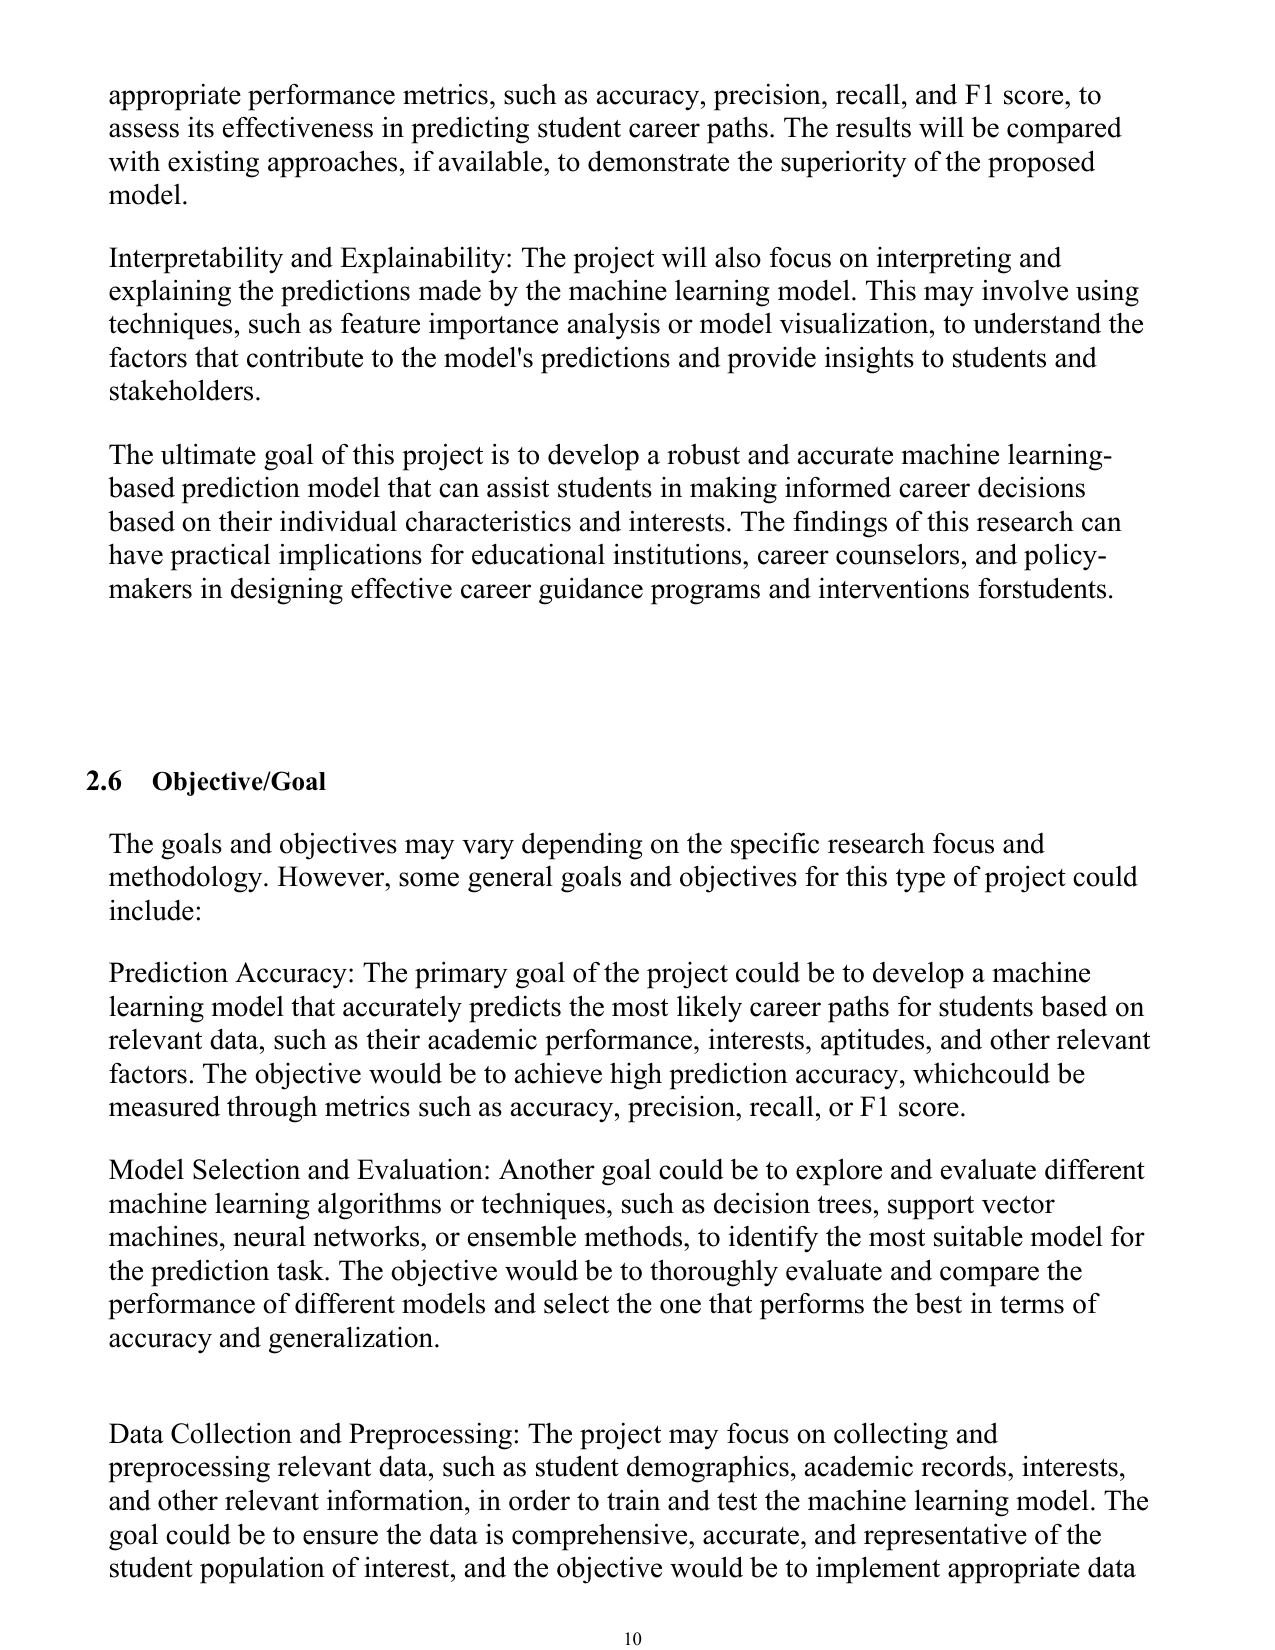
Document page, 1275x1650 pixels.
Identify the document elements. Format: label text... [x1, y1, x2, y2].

text Interpretability and Explainability: The project will also focus on interpreting and [108, 241, 1169, 274]
text have practical implications for educational institutions, career counselors, and policy- [108, 539, 1147, 571]
text and other relevant information, in order to train and test the machine learning model. The [108, 1484, 1175, 1517]
text makers in designing effective career guidance programs and interventions forstudents. [108, 572, 1147, 605]
text learning model that accurately predicts the most likely career paths for students based on [108, 990, 1176, 1023]
text Data Collection and Preprocessing: The project may focus on collecting and [108, 1417, 1023, 1450]
text 10 [623, 1628, 667, 1649]
text factors that contribute to the model's predictions and provide insights to students and [108, 342, 1169, 374]
text methodology. However, some general goals and objectives for this type of project could [108, 861, 1162, 893]
text explaining the predictions made by the machine learning model. This may involve using [108, 275, 1169, 307]
text accuracy and generalization. [108, 1321, 1170, 1354]
text based prediction model that can assist students in making informed career decisions [108, 472, 1147, 504]
text include: [108, 894, 1162, 927]
text factors. The objective would be to achieve high prediction accuracy, whichcould be [108, 1057, 1176, 1090]
text machines, neural networks, or ensemble methods, to identify the most suitable model for [108, 1221, 1170, 1253]
text measured through metrics such as accuracy, precision, recall, or F1 score. [108, 1091, 1176, 1123]
text student population of interest, and the objective would be to implement appropriate data [108, 1552, 1175, 1584]
text The goals and objectives may vary depending on the specific research focus and [108, 827, 1162, 860]
text based on their individual characteristics and interests. The findings of this research can [108, 505, 1147, 537]
text goal could be to ensure the data is comprehensive, accurate, and representative of the [108, 1518, 1175, 1551]
text Prediction Accuracy: The primary goal of the project could be to develop a machine [108, 957, 1176, 989]
text with existing approaches, if available, to demonstrate the superiority of the proposed [108, 145, 1146, 178]
text relevant data, such as their academic performance, interests, aptitudes, and other relevant [108, 1024, 1176, 1056]
text performance of different models and select the one that performs the best in terms of [108, 1287, 1170, 1320]
text 2.6 Objective/Goal [86, 765, 351, 797]
text appropriate performance metrics, such as accuracy, precision, recall, and F1 score, to [108, 78, 1146, 111]
text preprocessing relevant data, such as student demographics, academic records, interests, [108, 1451, 1175, 1483]
text model. [108, 179, 1146, 211]
text The ultimate goal of this project is to develop a robust and accurate machine learning- [108, 438, 1147, 471]
text the prediction task. The objective would be to thoroughly evaluate and compare the [108, 1254, 1170, 1286]
text techniques, such as feature importance analysis or model visualization, to understand the [108, 308, 1169, 341]
text Model Selection and Evaluation: Another goal could be to explore and evaluate different [108, 1154, 1170, 1186]
text assess its effectiveness in predicting student career paths. The results will be compared [108, 111, 1146, 144]
text stakeholders. [108, 375, 1169, 407]
text machine learning algorithms or techniques, such as decision trees, support vector [108, 1187, 1170, 1219]
